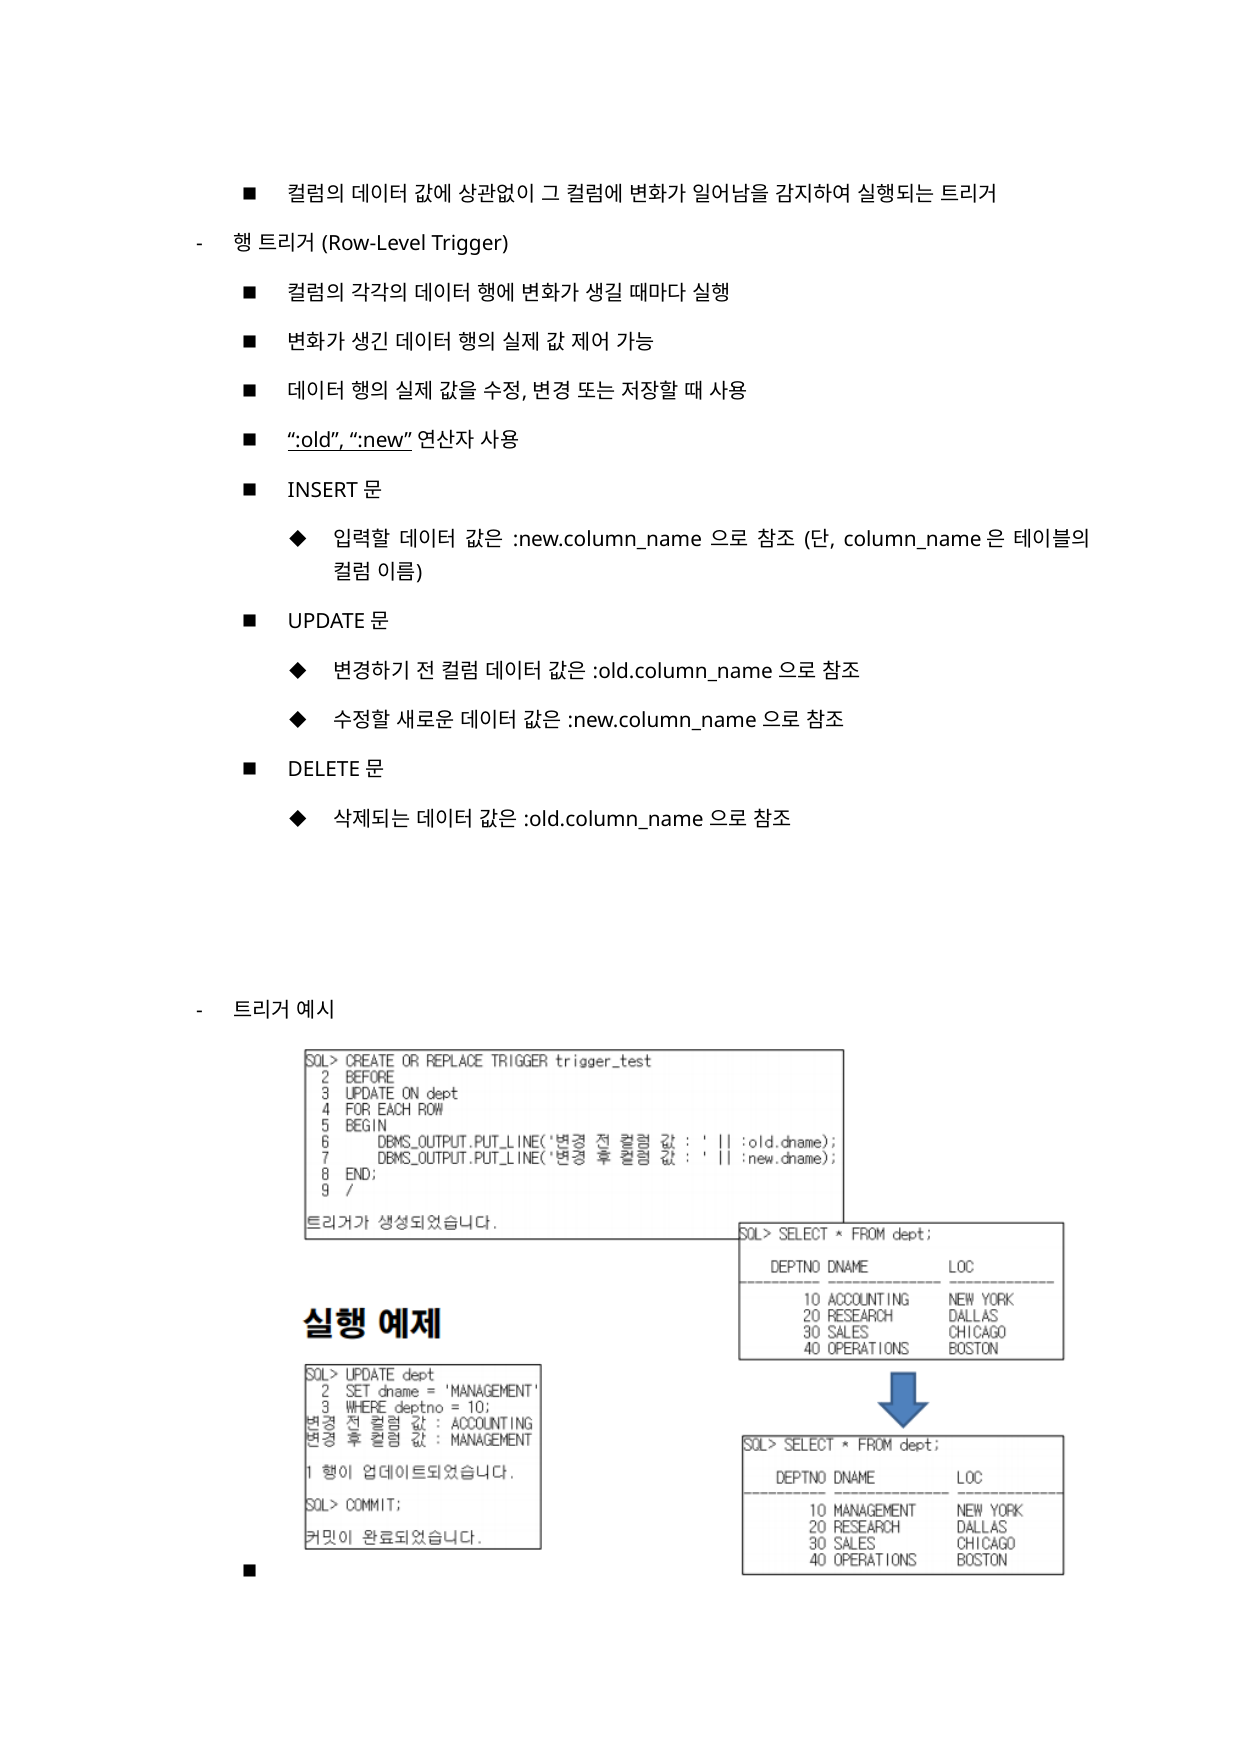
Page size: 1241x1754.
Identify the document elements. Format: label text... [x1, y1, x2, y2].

list 데이터 행의 실제 값을 수정, 변경 또는 저장할 때 사용 [242, 374, 1090, 405]
list 컬럼의 각각의 데이터 행에 변화가 생길 때마다 실행 [242, 276, 1090, 306]
list “:old”, “:new” 연산자 사용 [242, 424, 1090, 454]
list UPDATE 문 [242, 604, 1090, 635]
list 변경하기 전 컬럼 데이터 값은 :old.column_name 으로 참조 [287, 654, 1090, 684]
list DELETE 문 [242, 753, 1090, 783]
list 삭제되는 데이터 값은 :old.column_name 으로 참조 [287, 802, 1090, 832]
list INSERT 문 [242, 473, 1090, 503]
list 변화가 생긴 데이터 행의 실제 값 제어 가능 [242, 325, 1090, 355]
list 컬럼의 데이터 값에 상관없이 그 컬럼에 변화가 일어남을 감지하여 실행되는 트리거 [242, 177, 1090, 207]
list 행 트리거 (Row-Level Trigger) [196, 226, 1090, 257]
picture [287, 1042, 1070, 1579]
list 입력할 데이터 값은 :new.column_name 으로 참조 (단, column_name은 테이블의 컬럼 이름) [287, 522, 1090, 586]
list 수정할 새로운 데이터 값은 :new.column_name 으로 참조 [287, 703, 1090, 734]
list 트리거 예시 [196, 993, 1090, 1024]
